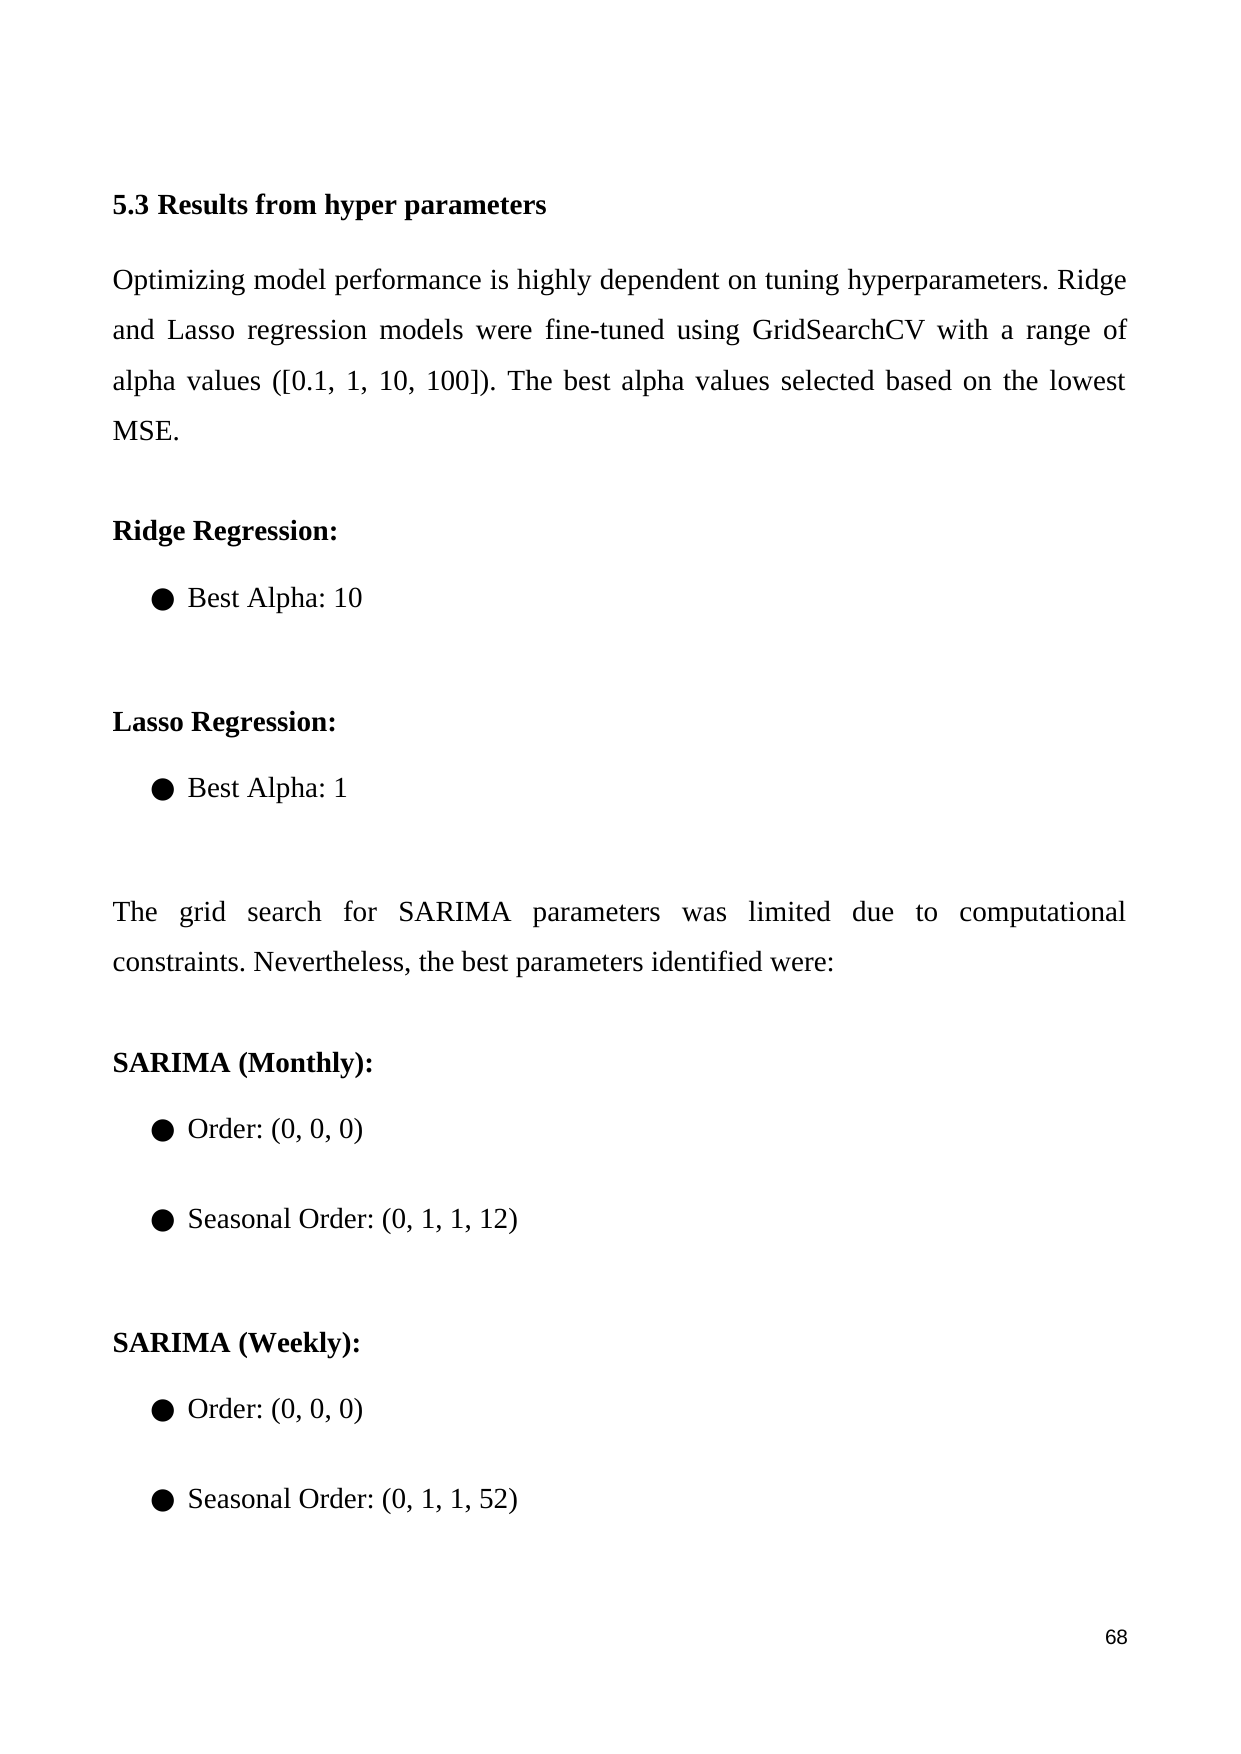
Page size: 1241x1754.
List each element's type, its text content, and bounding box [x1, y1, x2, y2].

text The grid search for SARIMA parameters was limited due to computational constraints. Nevertheless, the best parameters identified were: [112, 894, 1128, 978]
list Best Alpha: 10 [150, 564, 1128, 624]
list Order: (0, 0, 0) [150, 1095, 1128, 1155]
list Seasonal Order: (0, 1, 1, 52) [150, 1465, 1128, 1525]
text SARIMA (Weekly): [112, 1325, 1128, 1359]
text Lasso Regression: [112, 704, 1128, 737]
list Seasonal Order: (0, 1, 1, 12) [150, 1185, 1128, 1245]
list Order: (0, 0, 0) [150, 1375, 1128, 1435]
subtitle Results from hyper parameters [112, 187, 1128, 221]
text Optimizing model performance is highly dependent on tuning hyperparameters. Ridge and Lasso regression models were fine-tuned using GridSearchCV with a range of alpha values ([0.1, 1, 10, 100]). The best alpha values selected based on the lowest MSE. [112, 262, 1128, 446]
text SARIMA (Monthly): [112, 1045, 1128, 1079]
text Ridge Regression: [112, 513, 1128, 547]
list Best Alpha: 1 [150, 754, 1128, 814]
